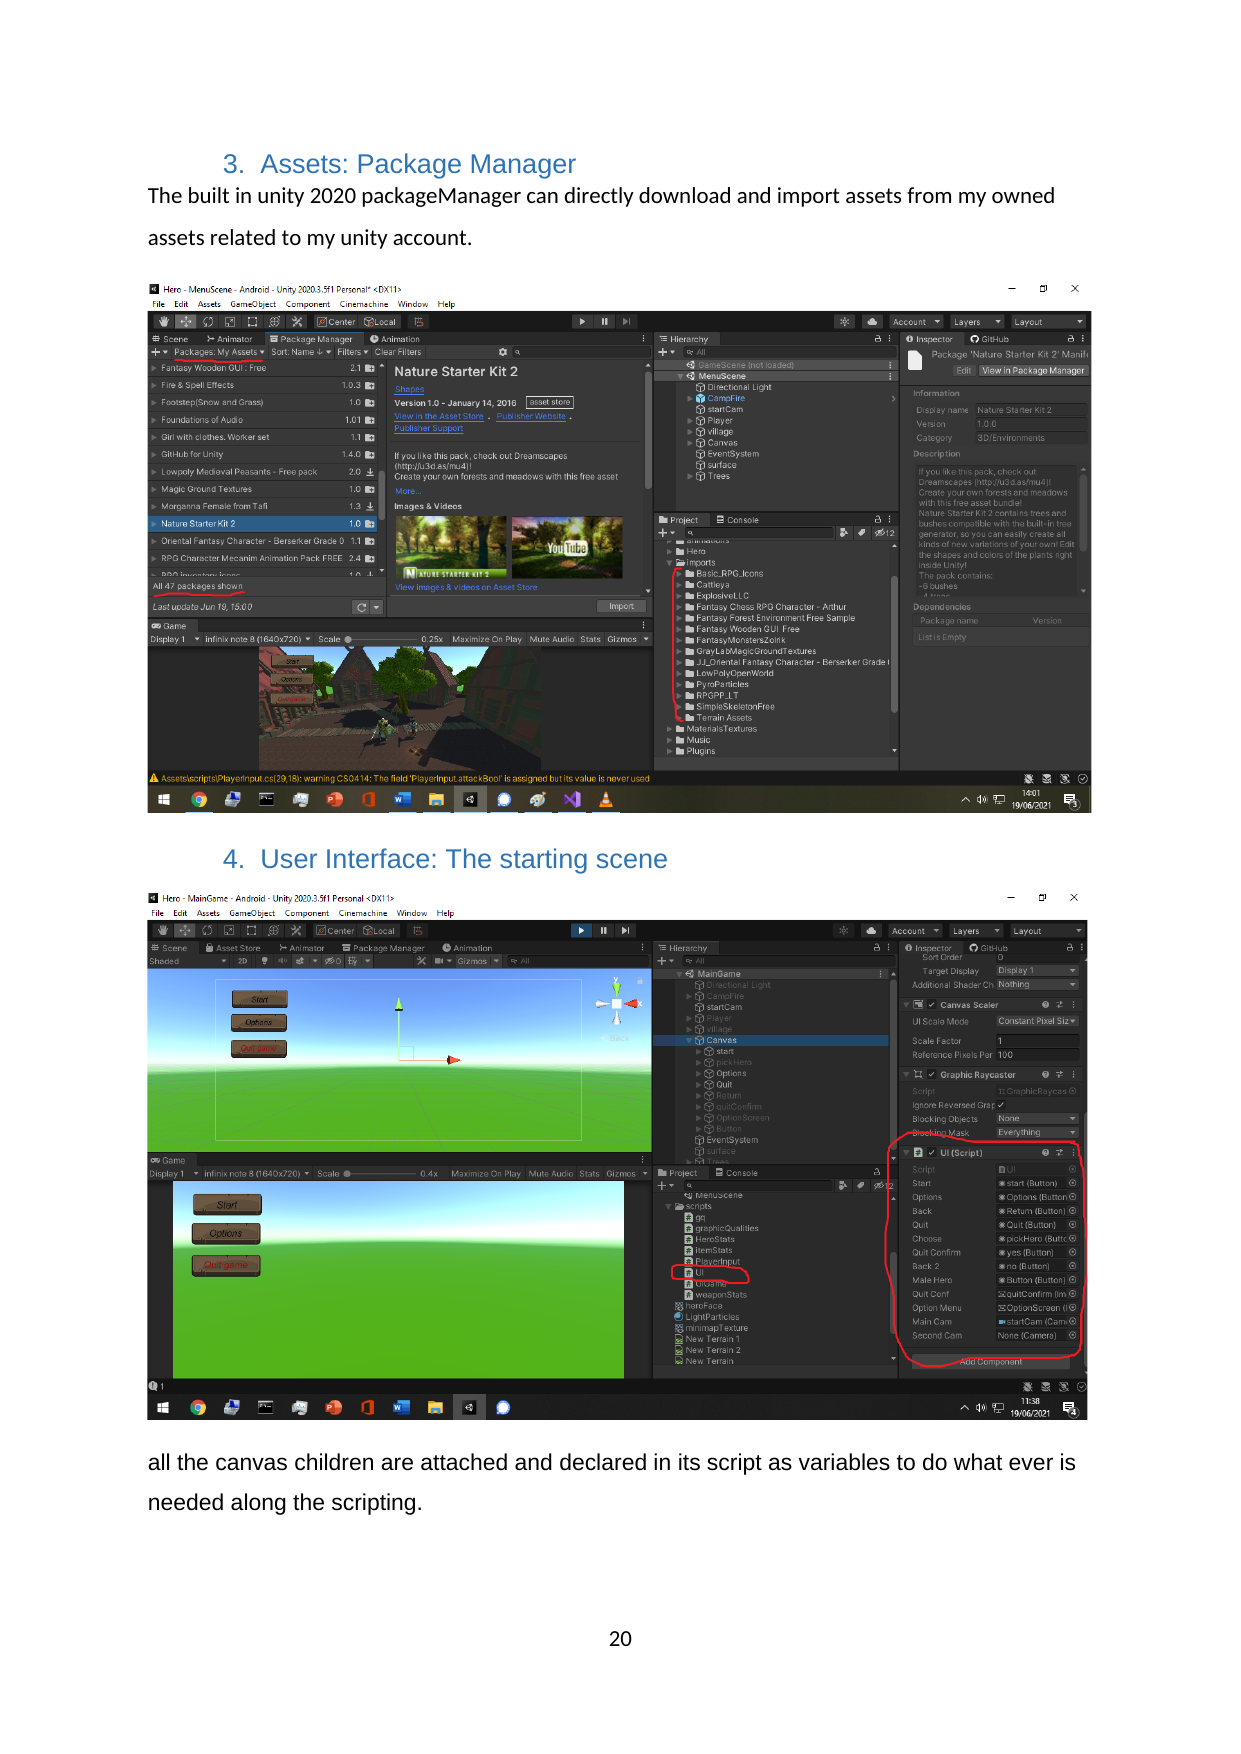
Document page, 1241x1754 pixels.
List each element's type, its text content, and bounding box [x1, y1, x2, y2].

subtitle Assets: Package Manager [223, 148, 1093, 179]
subtitle User Interface: The starting scene [223, 843, 1093, 874]
picture [147, 282, 1092, 813]
text The built in unity 2020 packageManager can directly download and import assets from my owned assets related to my unity account. [148, 181, 1093, 251]
picture [146, 890, 1088, 1419]
